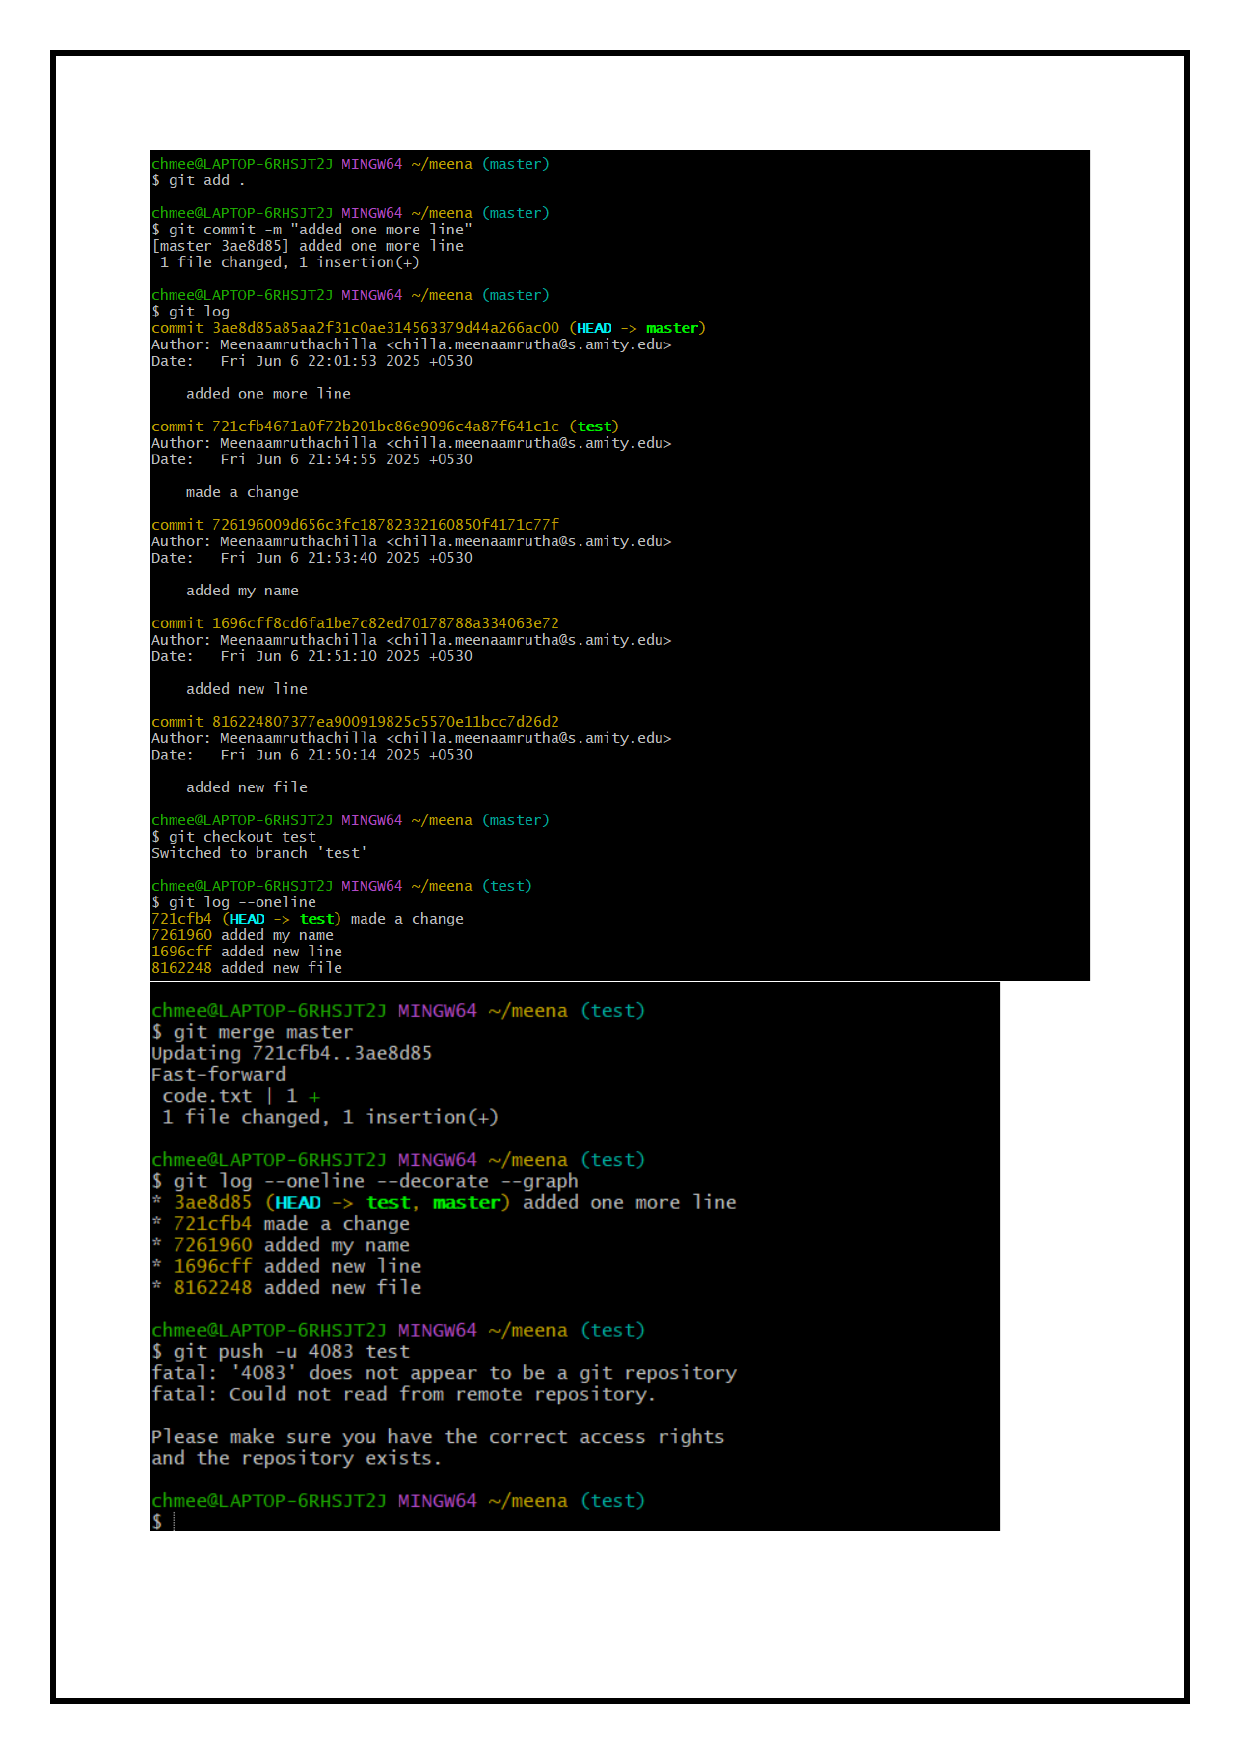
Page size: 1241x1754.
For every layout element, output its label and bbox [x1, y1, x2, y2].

picture [150, 982, 1001, 1531]
picture [150, 150, 1091, 981]
